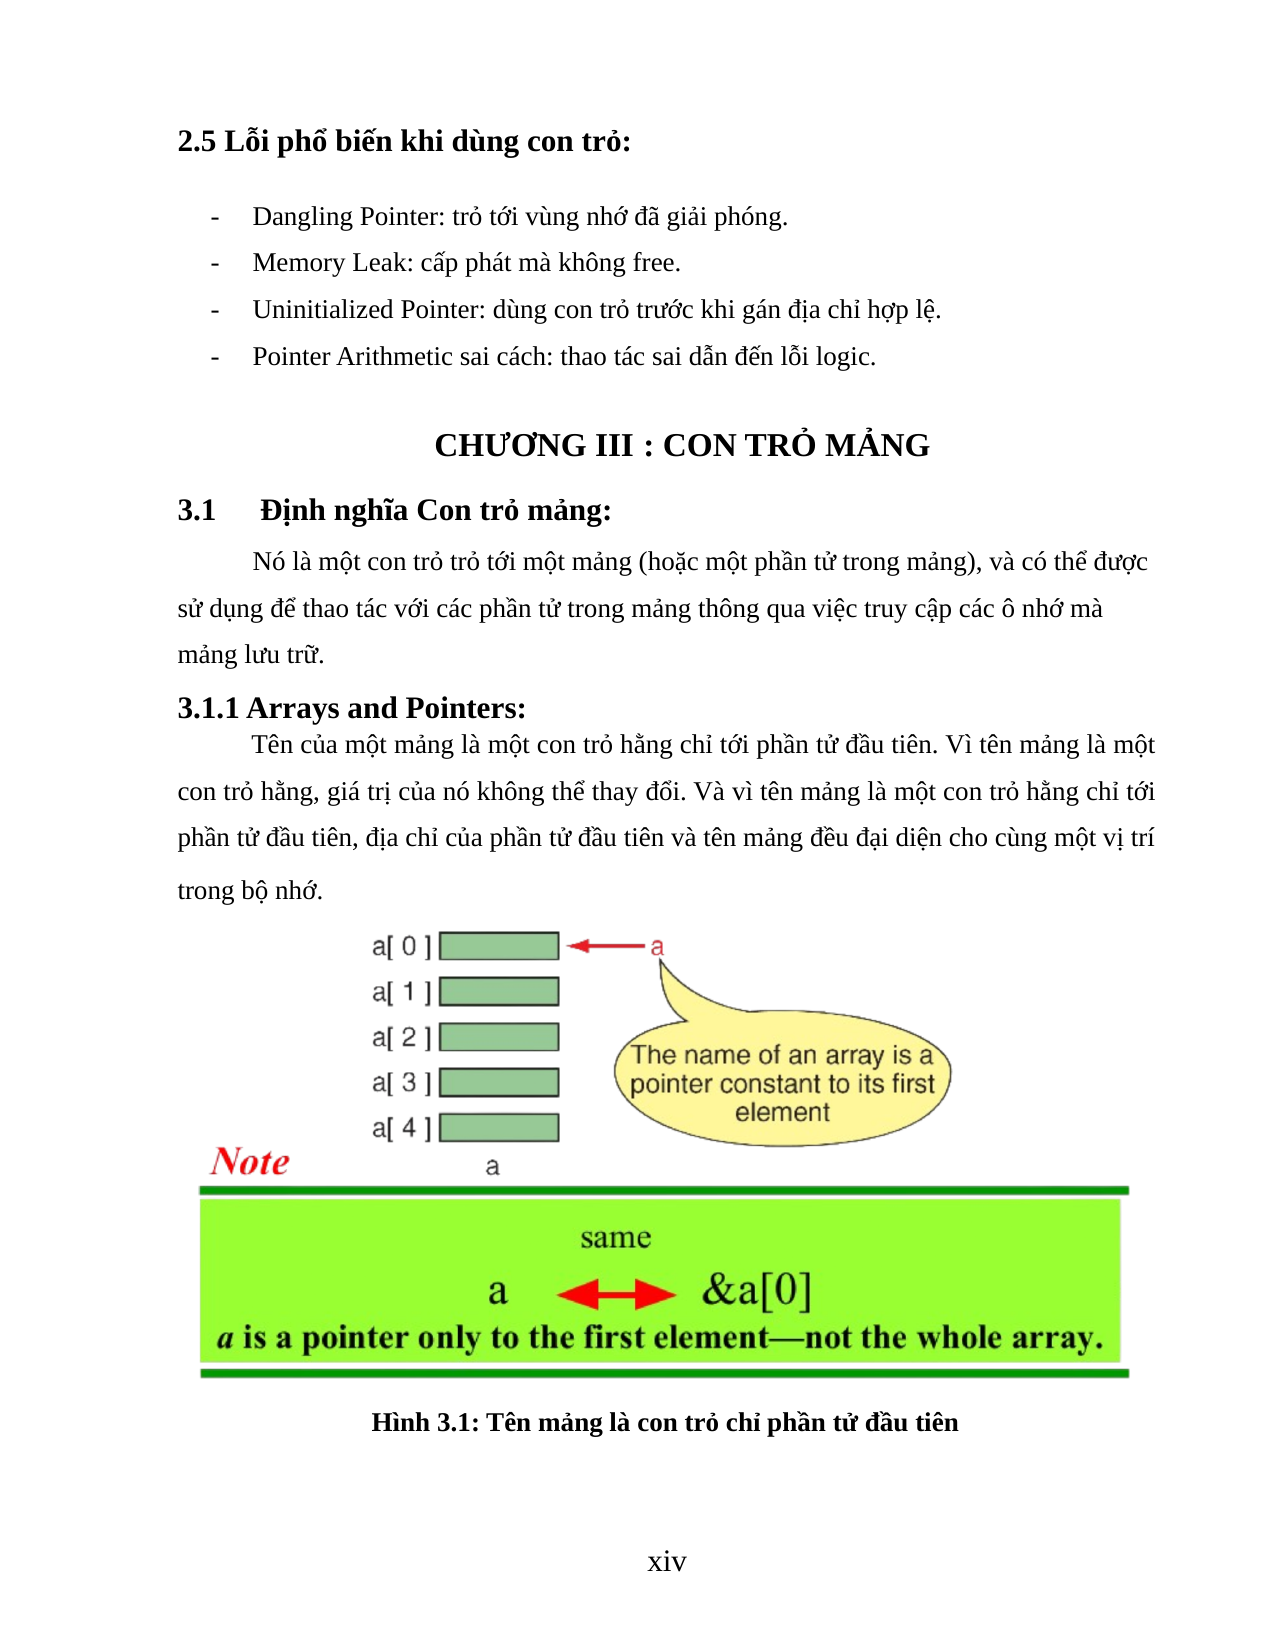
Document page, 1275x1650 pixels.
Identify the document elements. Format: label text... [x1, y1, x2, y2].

subtitle 3.1.1 Arrays and Pointers: [177, 689, 1157, 725]
list Memory Leak: cấp phát mà không free. [207, 246, 1157, 278]
list Uninitialized Pointer: dùng con trỏ trước khi gán địa chỉ hợp lệ. [207, 293, 1157, 324]
text Nó là một con trỏ trỏ tới một mảng (hoặc một phần tử trong mảng), và có thể được sử dụng để thao tác với các phần tử trong mảng thông qua việc truy cập các ô nhớ mà mảng lưu trữ. [177, 545, 1157, 670]
picture [176, 915, 1157, 1426]
list Pointer Arithmetic sai cách: thao tác sai dẫn đến lỗi logic. [207, 340, 1157, 371]
subtitle CHƯƠNG III : CON TRỎ MẢNG [222, 425, 1143, 463]
text Tên của một mảng là một con trỏ hằng chỉ tới phần tử đầu tiên. Vì tên mảng là một con trỏ hằng, giá trị của nó không thể thay đổi. Và vì tên mảng là một con trỏ hằng chỉ tới phần tử đầu tiên, địa chỉ của phần tử đầu tiên và tên mảng đều đại diện cho cùng một vị trí trong bộ nhớ. [177, 728, 1157, 906]
subtitle 2.5 Lỗi phổ biến khi dùng con trỏ: [177, 122, 1157, 158]
list Dangling Pointer: trỏ tới vùng nhớ đã giải phóng. [207, 200, 1157, 231]
subtitle Định nghĩa Con trỏ mảng: [177, 491, 1157, 527]
